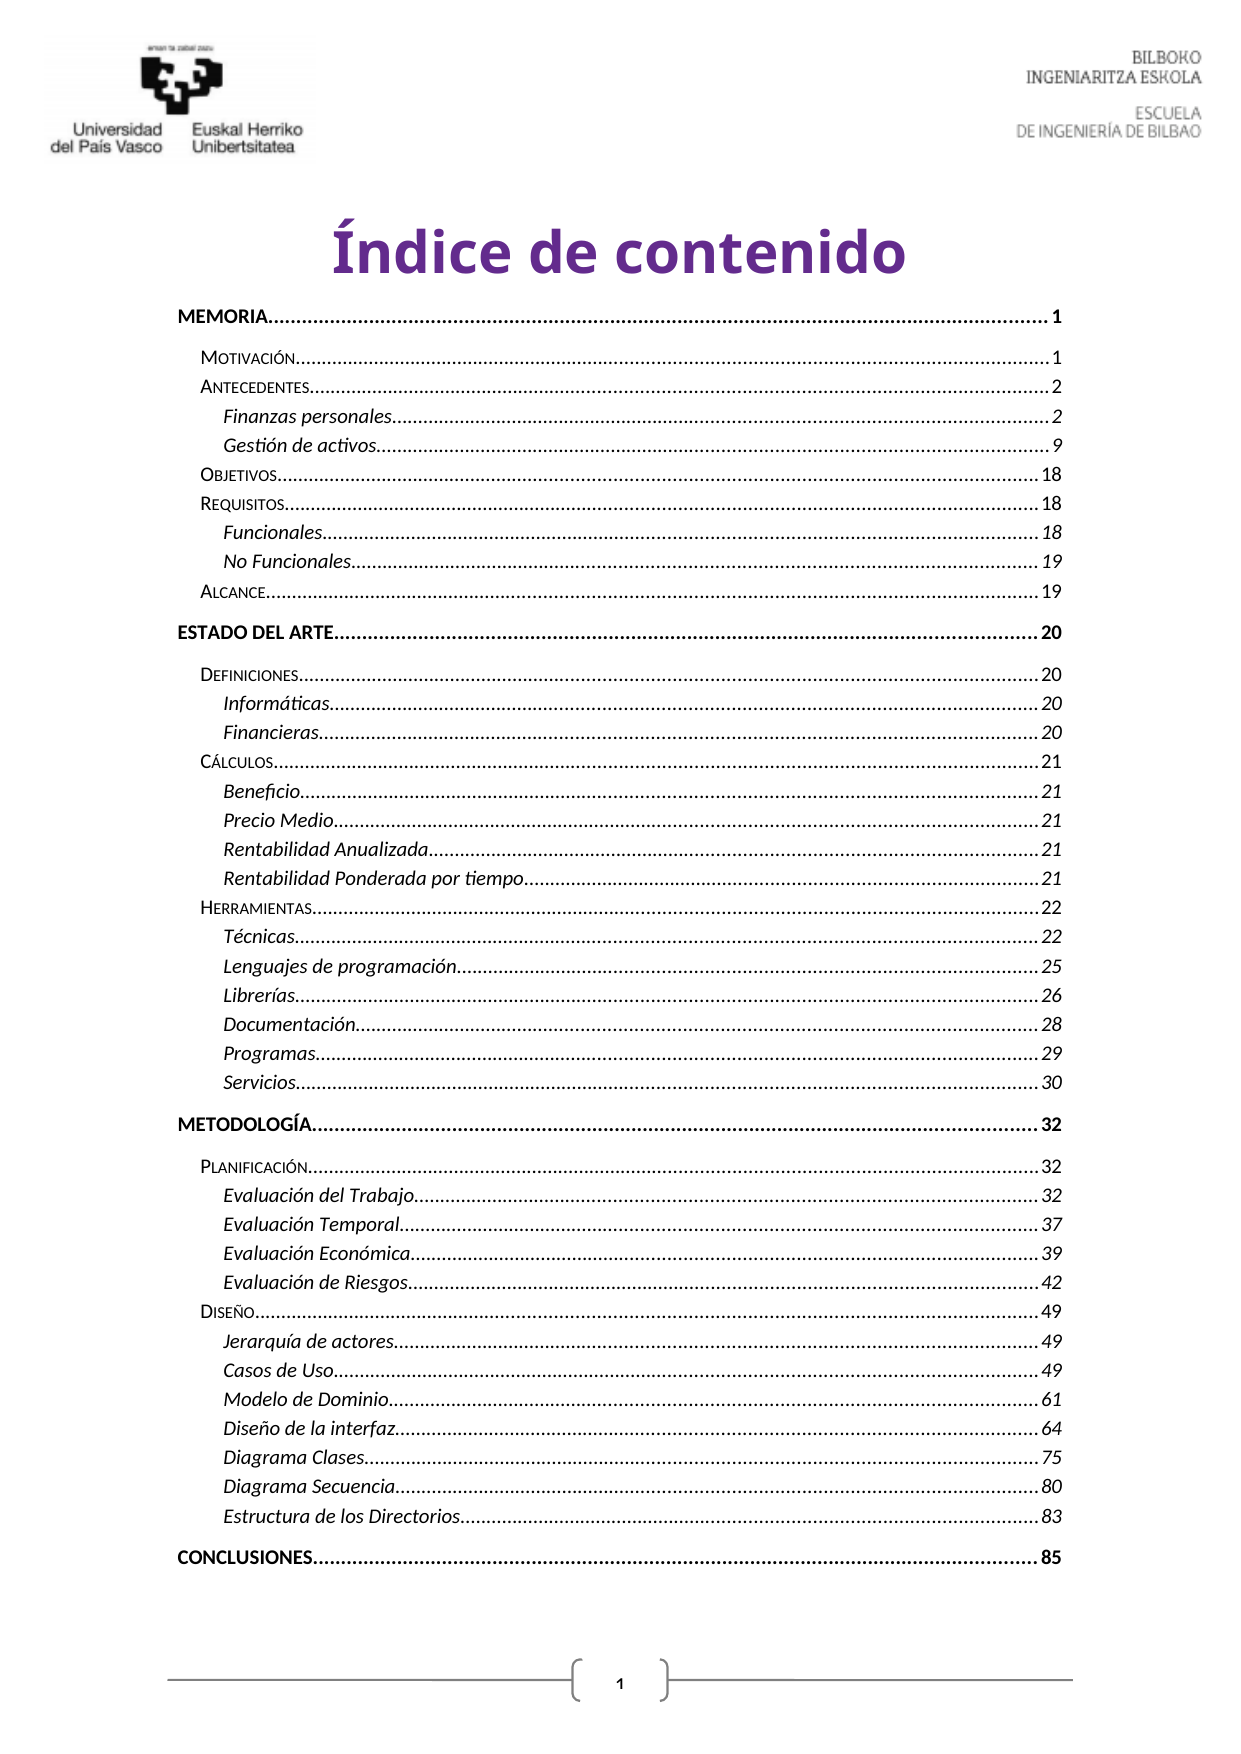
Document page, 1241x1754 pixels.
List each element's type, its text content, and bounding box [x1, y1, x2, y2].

text Financieras 20 [223, 719, 1063, 745]
text Librerías 26 [223, 982, 1063, 1007]
text Diagrama Secuencia 80 [223, 1474, 1063, 1499]
text Herramientas 22 [200, 894, 1063, 920]
text No Funcionales 19 [223, 549, 1063, 574]
text Gestión de activos 9 [223, 432, 1063, 457]
text Beneficio 21 [223, 778, 1063, 803]
text Evaluación de Riesgos 42 [223, 1269, 1063, 1295]
text Evaluación Temporal 37 [223, 1211, 1063, 1237]
text Evaluación del Trabajo 32 [223, 1182, 1063, 1207]
text Lenguajes de programación 25 [223, 953, 1063, 978]
text Estado del Arte 20 [177, 619, 1063, 645]
text Índice de contenido [177, 211, 1063, 290]
text Cálculos 21 [200, 749, 1063, 774]
text Evaluación Económica 39 [223, 1240, 1063, 1266]
text Modelo de Dominio 61 [223, 1386, 1063, 1412]
text Documentación 28 [223, 1011, 1063, 1037]
text Requisitos 18 [200, 490, 1063, 516]
text Funcionales 18 [223, 519, 1063, 545]
text Rentabilidad Ponderada por tiempo 21 [223, 865, 1063, 891]
text Estructura de los Directorios 83 [223, 1503, 1063, 1528]
text Jerarquía de actores 49 [223, 1328, 1063, 1353]
text Casos de Uso 49 [223, 1357, 1063, 1382]
text Servicios 30 [223, 1069, 1063, 1095]
picture [43, 28, 1228, 164]
text Antecedentes 2 [200, 374, 1063, 399]
text Metodología 32 [177, 1111, 1063, 1137]
text Diagrama Clases 75 [223, 1444, 1063, 1470]
text Finanzas personales 2 [223, 403, 1063, 428]
text Memoria 1 [177, 303, 1063, 328]
text Planificación 32 [200, 1153, 1063, 1178]
text Alcance 19 [200, 578, 1063, 603]
text Precio Medio 21 [223, 807, 1063, 832]
text Conclusiones 85 [177, 1544, 1063, 1570]
text Definiciones 20 [200, 661, 1063, 687]
text Objetivos 18 [200, 461, 1063, 487]
text Diseño 49 [200, 1299, 1063, 1324]
text Programas 29 [223, 1040, 1063, 1066]
text Informáticas 20 [223, 690, 1063, 716]
text Rentabilidad Anualizada 21 [223, 836, 1063, 862]
text Técnicas 22 [223, 924, 1063, 949]
text Motivación 1 [200, 344, 1063, 370]
text Diseño de la interfaz 64 [223, 1415, 1063, 1441]
